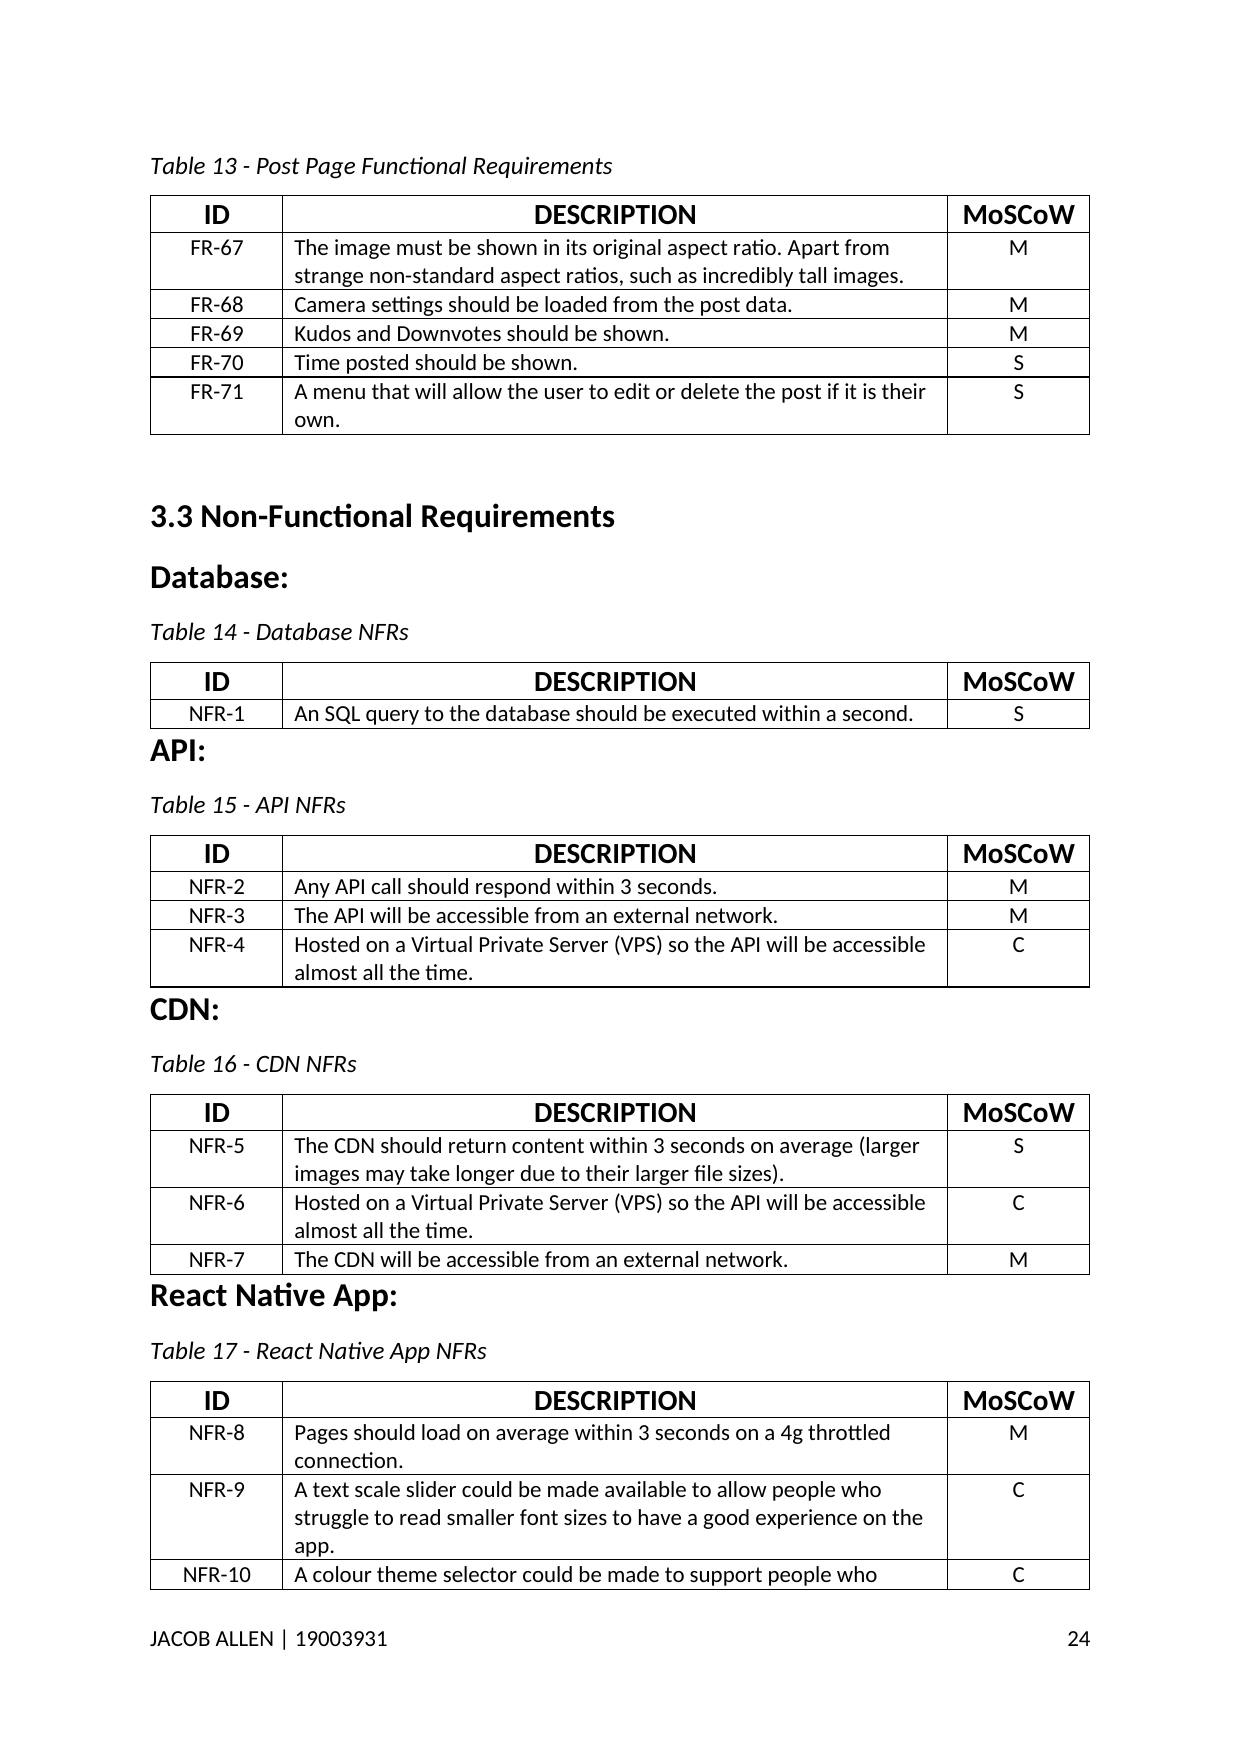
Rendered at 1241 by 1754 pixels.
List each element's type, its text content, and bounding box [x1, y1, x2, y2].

table_cell A menu that will allow the user to edit or delete the post if it is their own. [283, 378, 947, 433]
table_header MoSCoW [948, 1382, 1089, 1417]
table_cell FR-71 [151, 378, 282, 433]
table_cell M [948, 901, 1089, 929]
table_cell The image must be shown in its original aspect ratio. Apart from strange non-standard aspect ratios, such as incredibly tall images. [283, 233, 947, 289]
table_header DESCRIPTION [283, 836, 947, 871]
table_cell NFR-7 [151, 1245, 282, 1273]
table_cell The CDN should return content within 3 seconds on average (larger images may take longer due to their larger file sizes). [283, 1131, 947, 1187]
table_cell M [948, 233, 1089, 289]
table_header DESCRIPTION [283, 663, 947, 698]
table_cell S [948, 700, 1089, 727]
table_header MoSCoW [948, 836, 1089, 871]
text Table 16 - CDN NFRs [150, 1048, 1090, 1079]
table_header DESCRIPTION [283, 1382, 947, 1417]
table_cell C [948, 1188, 1089, 1244]
table_cell NFR-4 [151, 930, 282, 986]
table_cell A text scale slider could be made available to allow people who struggle to read smaller font sizes to have a good experience on the app. [283, 1475, 947, 1559]
table_header ID [151, 836, 282, 871]
table_header MoSCoW [948, 196, 1089, 232]
table_cell M [948, 290, 1089, 318]
text Database: [150, 556, 1090, 596]
table_cell NFR-1 [151, 700, 282, 727]
table_cell The API will be accessible from an external network. [283, 901, 947, 929]
table_cell NFR-3 [151, 901, 282, 929]
table_cell NFR-6 [151, 1188, 282, 1244]
text CDN: [150, 988, 1090, 1028]
table_cell C [948, 1475, 1089, 1559]
table_cell C [948, 930, 1089, 986]
text Table 13 - Post Page Functional Requirements [150, 150, 1090, 181]
table_cell FR-69 [151, 319, 282, 347]
table_cell M [948, 872, 1089, 900]
table_cell FR-68 [151, 290, 282, 318]
table_cell S [948, 1131, 1089, 1187]
table_cell M [948, 1418, 1089, 1474]
table_header DESCRIPTION [283, 1095, 947, 1130]
table_header ID [151, 196, 282, 232]
text Table 15 - API NFRs [150, 789, 1090, 820]
table_header MoSCoW [948, 663, 1089, 698]
text API: [150, 729, 1090, 769]
table_cell NFR-8 [151, 1418, 282, 1474]
table_cell NFR-5 [151, 1131, 282, 1187]
text React Native App: [150, 1275, 1090, 1315]
table_cell FR-67 [151, 233, 282, 289]
table_cell Any API call should respond within 3 seconds. [283, 872, 947, 900]
table_cell NFR-9 [151, 1475, 282, 1559]
table_cell NFR-10 [151, 1560, 282, 1588]
text 3.3 Non-Functional Requirements [150, 495, 1090, 536]
table_cell Hosted on a Virtual Private Server (VPS) so the API will be accessible almost all the time. [283, 930, 947, 986]
table_cell An SQL query to the database should be executed within a second. [283, 700, 947, 727]
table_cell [283, 1560, 947, 1588]
table_header MoSCoW [948, 1095, 1089, 1130]
table_cell S [948, 348, 1089, 376]
text Table 17 - React Native App NFRs [150, 1335, 1090, 1366]
table_cell NFR-2 [151, 872, 282, 900]
table_cell Time posted should be shown. [283, 348, 947, 376]
table_header ID [151, 1095, 282, 1130]
table_cell The CDN will be accessible from an external network. [283, 1245, 947, 1273]
table_cell M [948, 319, 1089, 347]
table_cell M [948, 1245, 1089, 1273]
text Table 14 - Database NFRs [150, 616, 1090, 647]
table_header ID [151, 1382, 282, 1417]
table_header ID [151, 663, 282, 698]
table_cell Pages should load on average within 3 seconds on a 4g throttled connection. [283, 1418, 947, 1474]
table_cell FR-70 [151, 348, 282, 376]
table_header DESCRIPTION [283, 196, 947, 232]
table_cell Kudos and Downvotes should be shown. [283, 319, 947, 347]
table_cell C [948, 1560, 1089, 1588]
table_cell Hosted on a Virtual Private Server (VPS) so the API will be accessible almost all the time. [283, 1188, 947, 1244]
table_cell S [948, 378, 1089, 433]
table_cell Camera settings should be loaded from the post data. [283, 290, 947, 318]
